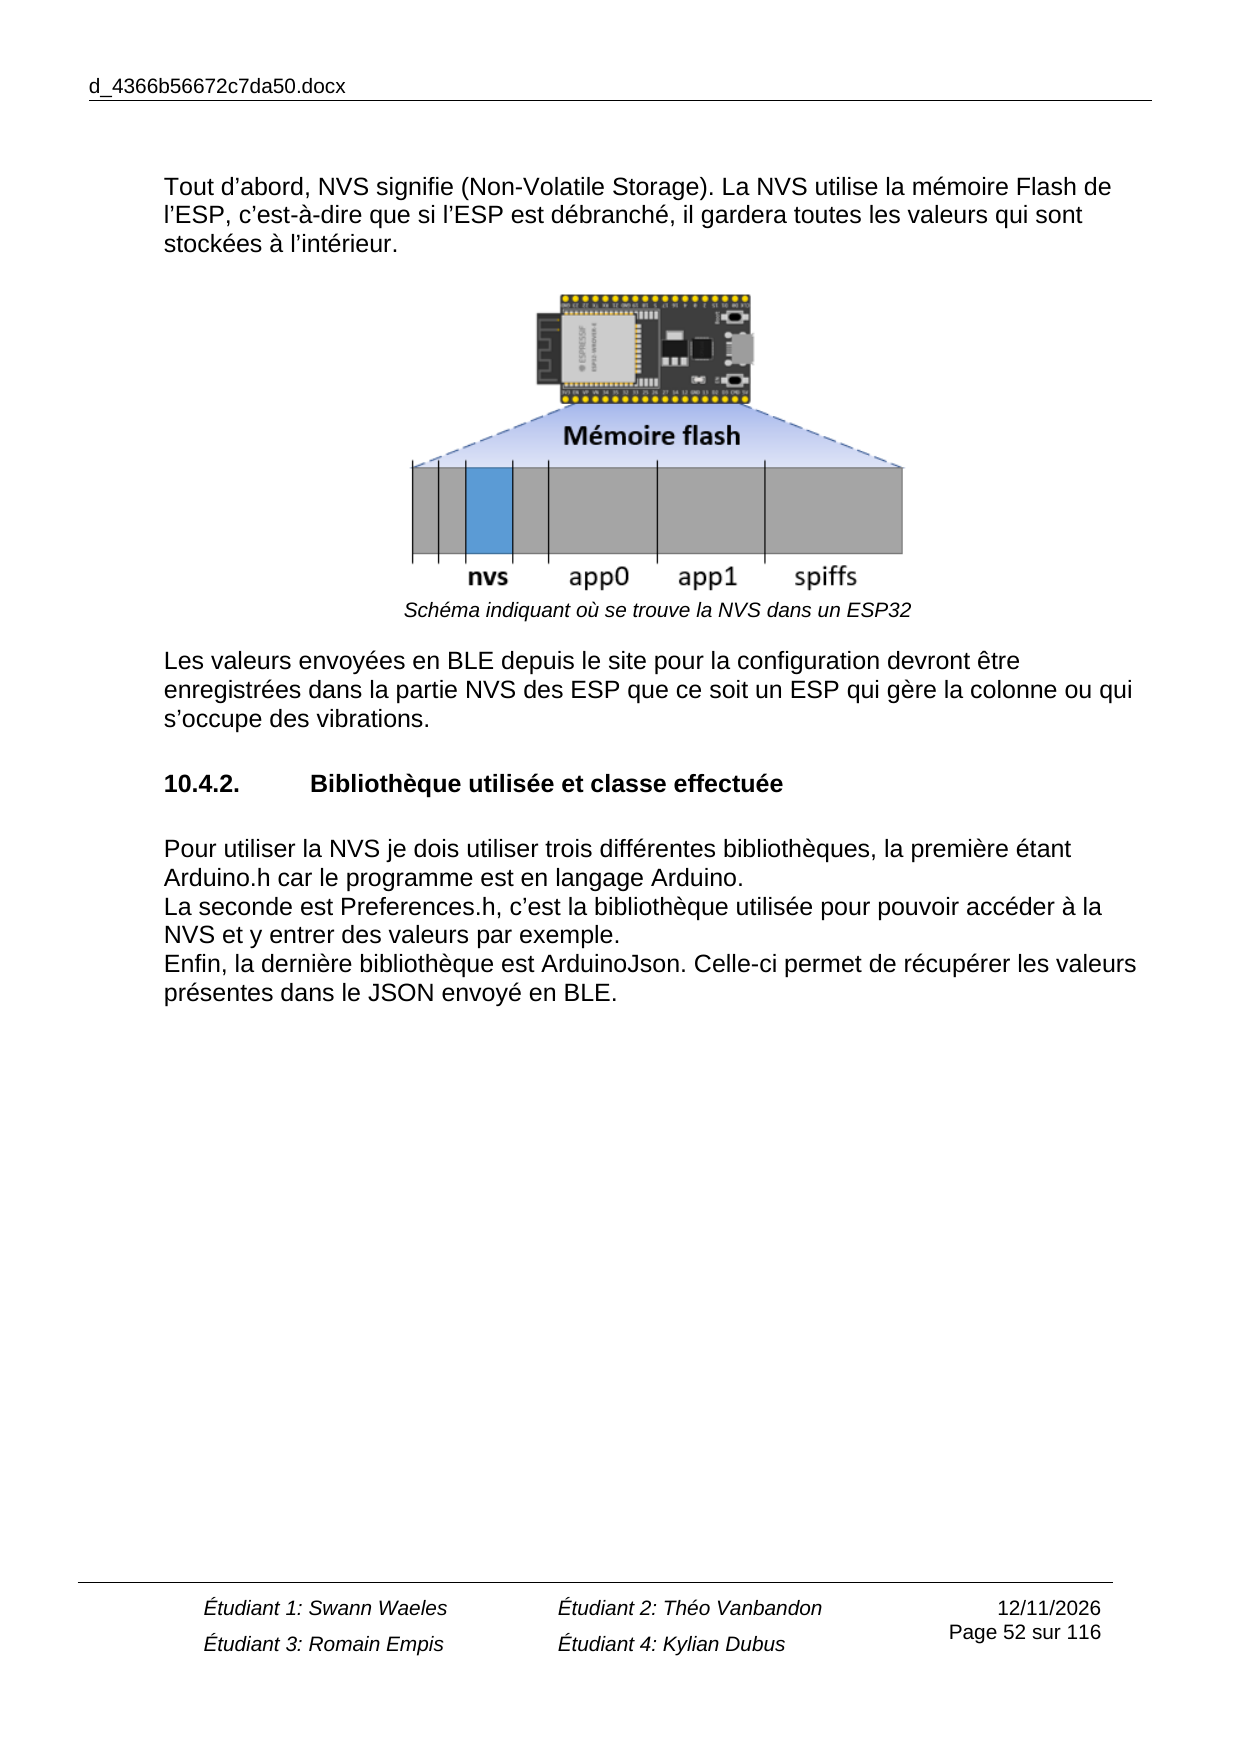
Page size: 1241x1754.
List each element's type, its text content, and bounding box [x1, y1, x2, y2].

text Les valeurs envoyées en BLE depuis le site pour la configuration devront être enregistrées dans la partie NVS des ESP que ce soit un ESP qui gère la colonne ou qui s’occupe des vibrations. [164, 646, 1152, 732]
text Enfin, la dernière bibliothèque est ArduinoJson. Celle-ci permet de récupérer les valeurs présentes dans le JSON envoyé en BLE. [164, 949, 1152, 1006]
picture [401, 281, 914, 599]
text Tout d’abord, NVS signifie (Non-Volatile Storage). La NVS utilise la mémoire Flash de l’ESP, c’est-à-dire que si l’ESP est débranché, il gardera toutes les valeurs qui sont stockées à l’intérieur. [164, 172, 1152, 258]
text La seconde est Preferences.h, c’est la bibliothèque utilisée pour pouvoir accéder à la NVS et y entrer des valeurs par exemple. [164, 891, 1152, 949]
text Schéma indiquant où se trouve la NVS dans un ESP32 [164, 598, 1152, 622]
text Pour utiliser la NVS je dois utiliser trois différentes bibliothèques, la première étant Arduino.h car le programme est en langage Arduino. [164, 834, 1152, 891]
subtitle Bibliothèque utilisée et classe effectuée [164, 769, 1152, 797]
